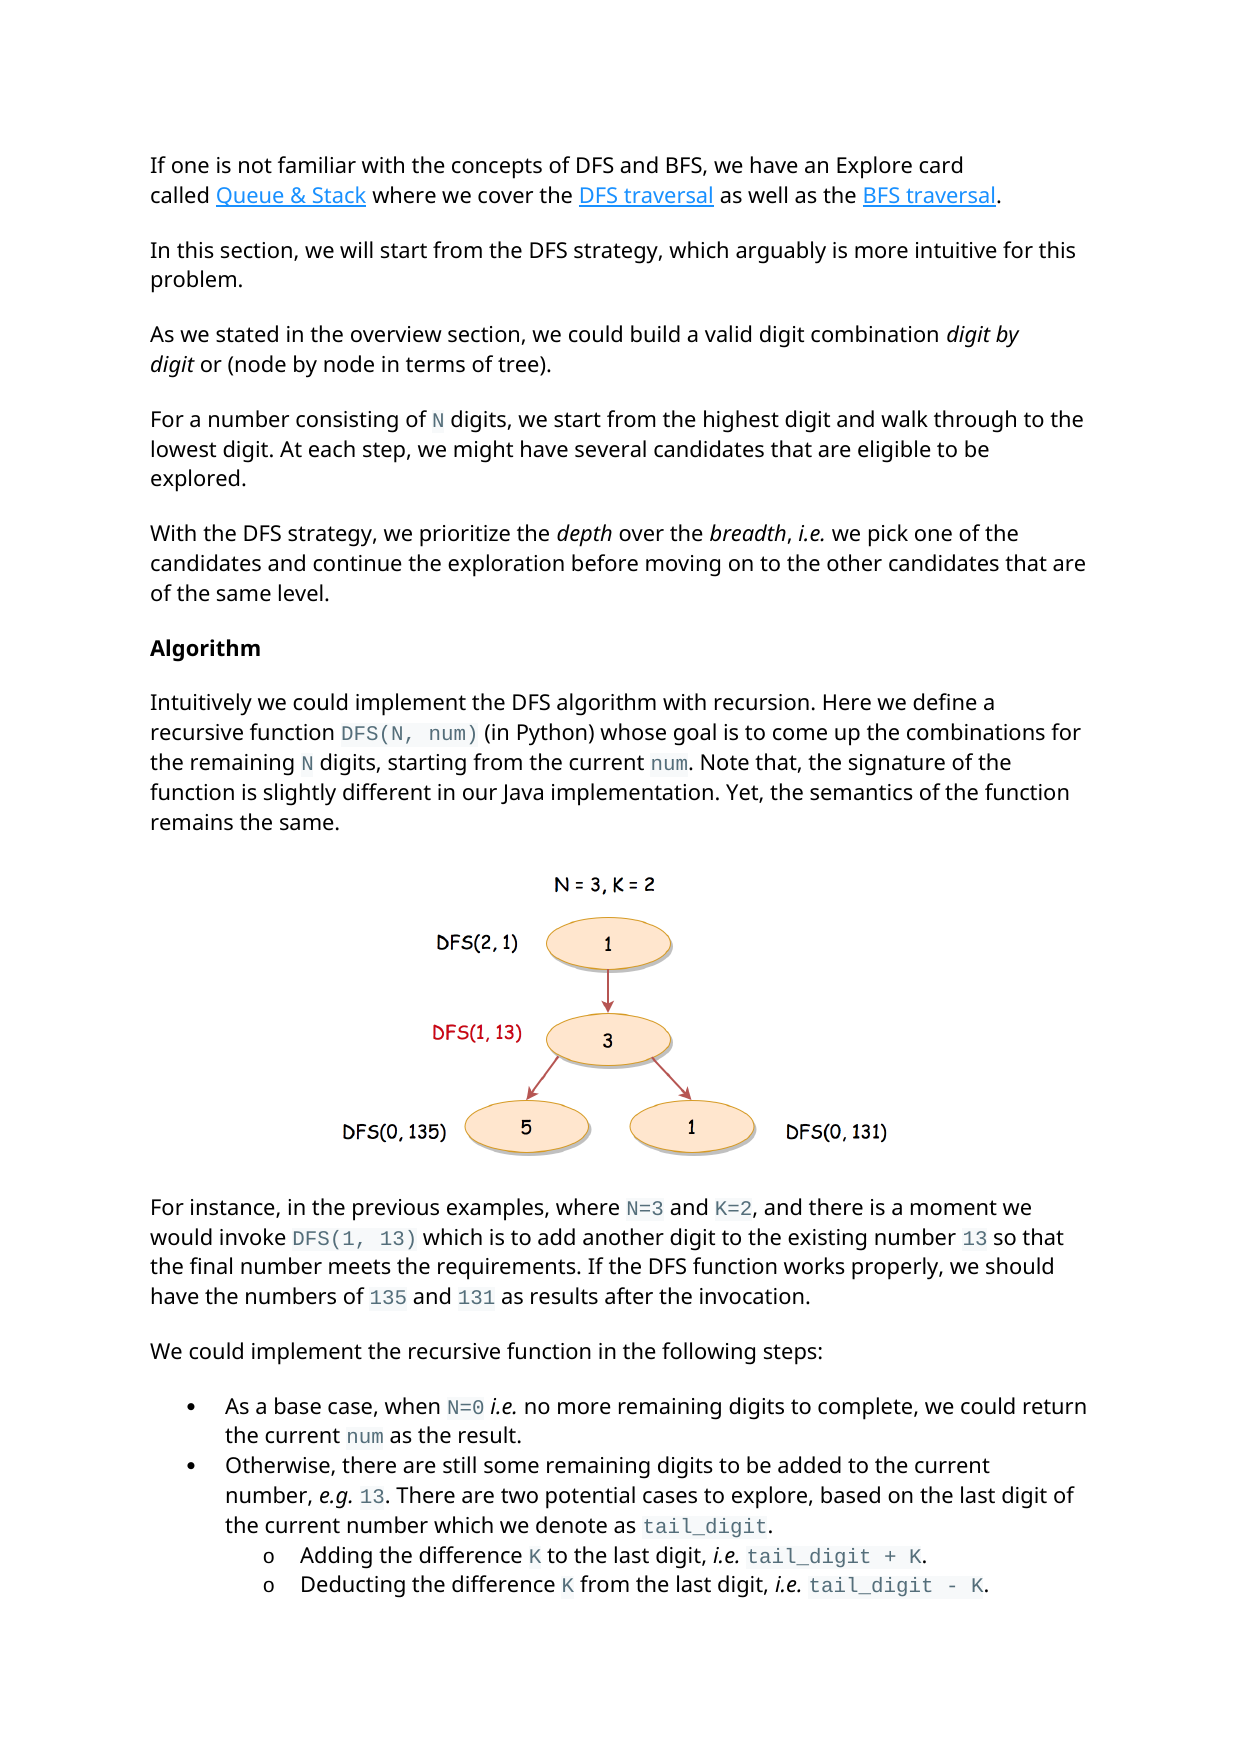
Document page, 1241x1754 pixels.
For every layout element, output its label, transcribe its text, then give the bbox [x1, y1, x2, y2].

text Intuitively we could implement the DFS algorithm with recursion. Here we define a recursive function DFS(N, num) (in Python) whose goal is to come up the combinations for the remaining N digits, starting from the current num. Note that, the signature of the function is slightly different in our Java implementation. Yet, the semantics of the function remains the same. [150, 687, 1090, 836]
text We could implement the recursive function in the following steps: [150, 1336, 1090, 1366]
text For instance, in the previous examples, where N=3 and K=2, and there is a moment we would invoke DFS(1, 13) which is to add another digit to the existing number 13 so that the final number meets the requirements. If the DFS function works properly, we should have the numbers of 135 and 131 as results after the invocation. [150, 1192, 1090, 1311]
list As a base case, when N=0 i.e. no more remaining digits to complete, we could return the current num as the result. [187, 1391, 1090, 1450]
list Adding the difference K to the last digit, i.e. tail_digit + K. [262, 1540, 1090, 1569]
picture [150, 861, 1091, 1167]
text For a number consisting of N digits, we start from the highest digit and walk through to the lowest digit. At each step, we might have several candidates that are eligible to be explored. [150, 404, 1090, 493]
text In this section, we will start from the DFS strategy, which arguably is more intuitive for this problem. [150, 234, 1090, 294]
text If one is not familiar with the concepts of DFS and BFS, we have an Explore card called Queue & Stack where we cover the DFS traversal as well as the BFS traversal. [150, 150, 1090, 209]
list Otherwise, there are still some remaining digits to be added to the current number, e.g. 13. There are two potential cases to explore, based on the last digit of the current number which we denote as tail_digit. [187, 1450, 1090, 1540]
text As we stated in the overview section, we could build a valid digit combination digit by digit or (node by node in terms of tree). [150, 319, 1090, 379]
list Deducting the difference K from the last digit, i.e. tail_digit - K. [262, 1569, 1090, 1599]
text Algorithm [150, 632, 1090, 662]
text With the DFS strategy, we prioritize the depth over the breadth, i.e. we pick one of the candidates and continue the exploration before moving on to the other candidates that are of the same level. [150, 518, 1090, 607]
